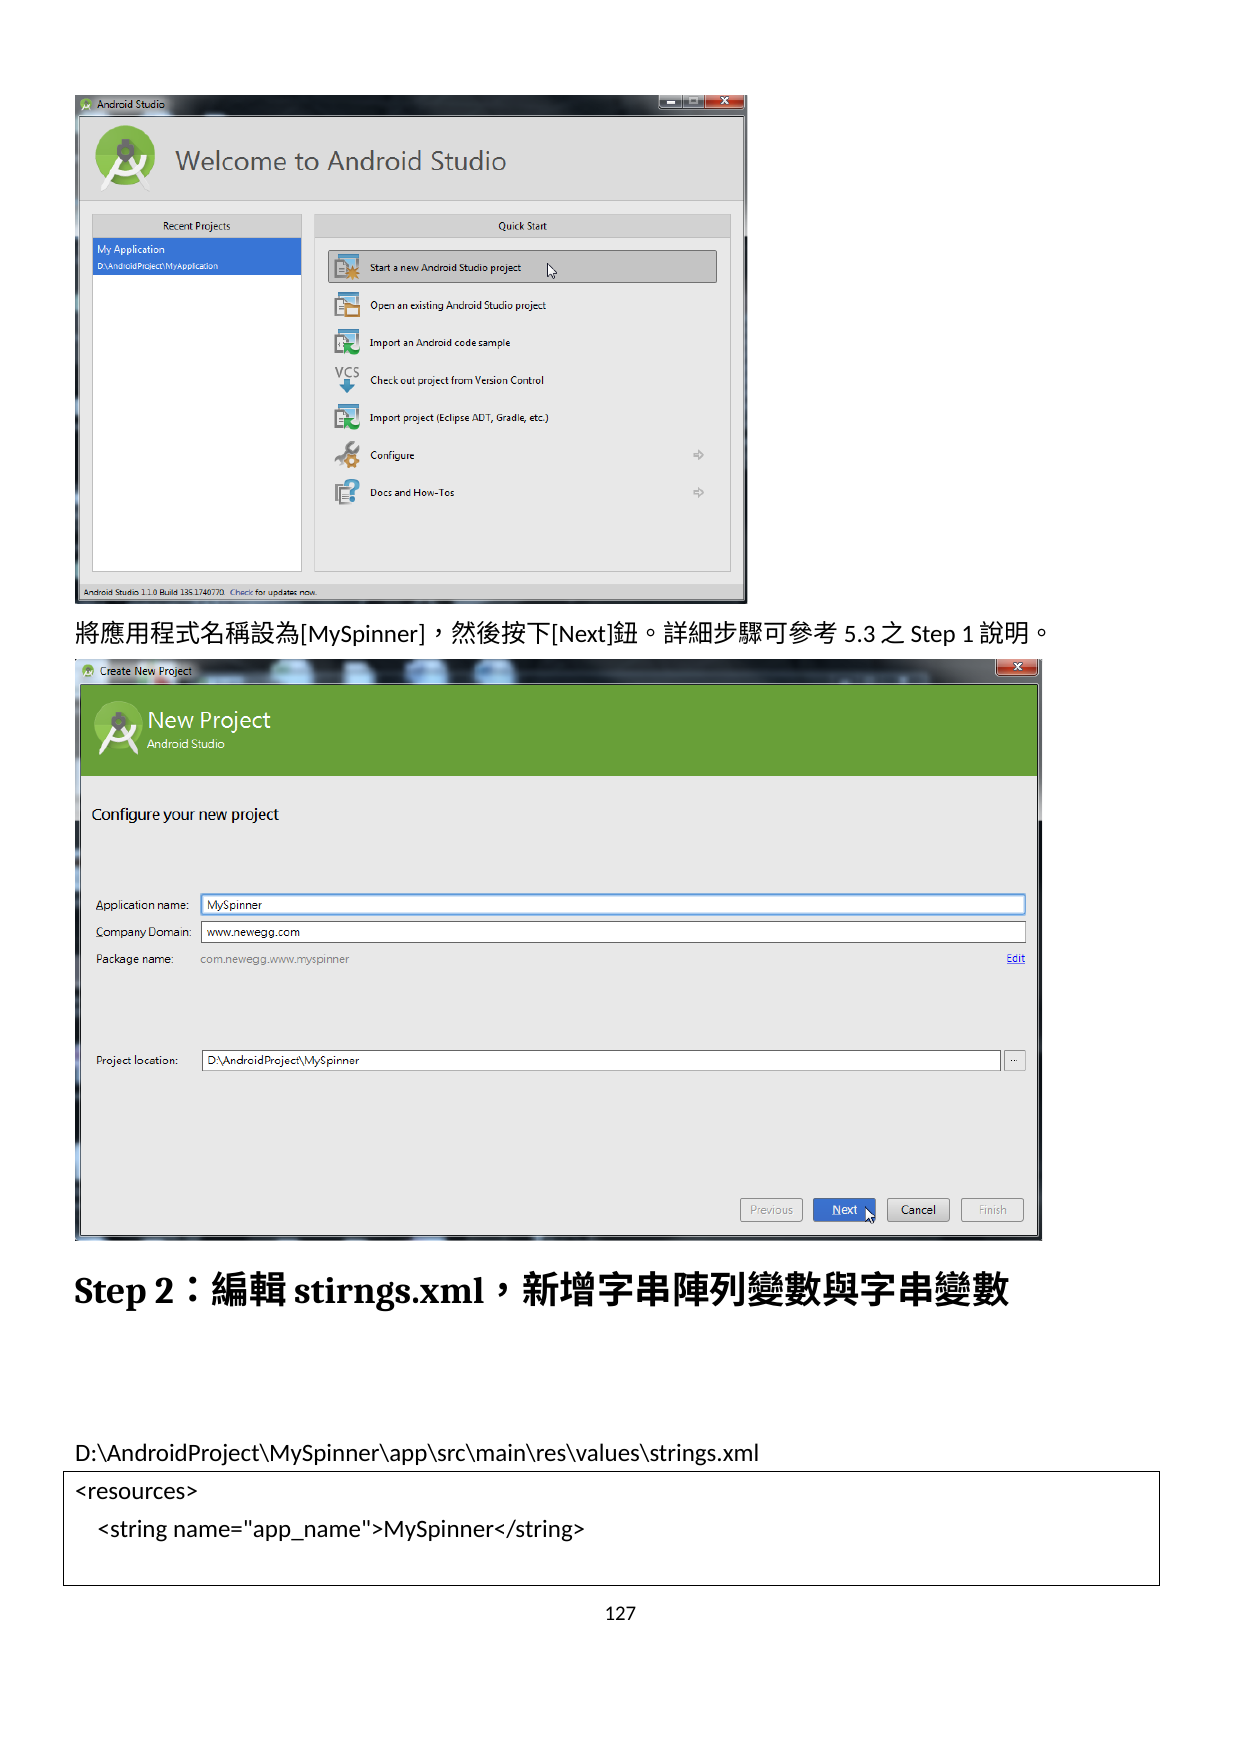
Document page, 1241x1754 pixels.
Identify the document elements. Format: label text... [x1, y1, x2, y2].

picture [75, 95, 748, 604]
text D:\AndroidProject\MySpinner\app\src\main\res\values\strings.xml [75, 1433, 1165, 1471]
text 將應用程式名稱設為[MySpinner]，然後按下[Next]鈕。詳細步驟可參考5.3之Step 1說明。 [75, 612, 1165, 650]
picture [75, 659, 1043, 1241]
subtitle Step 2：編輯stirngs.xml，新增字串陣列變數與字串變數 [75, 1250, 1165, 1325]
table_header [64, 1472, 1159, 1584]
